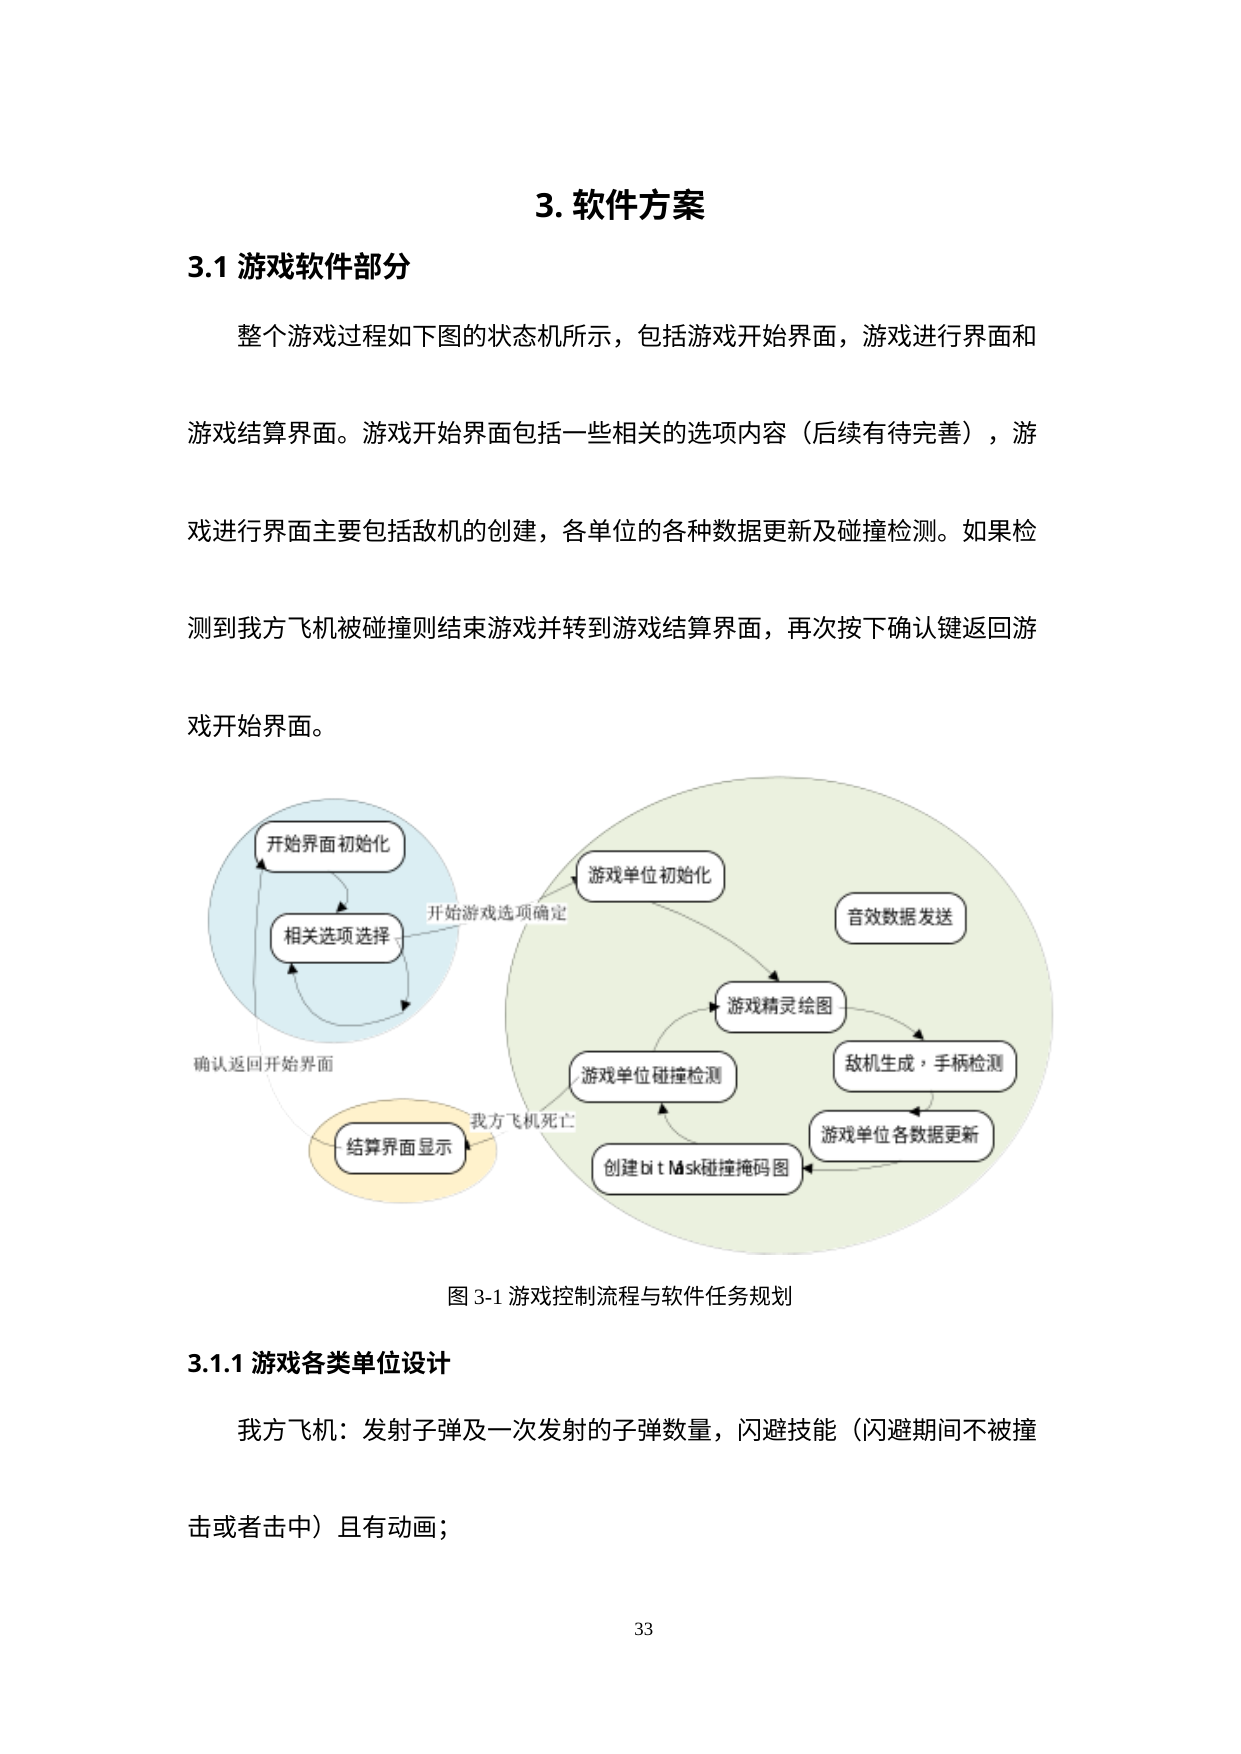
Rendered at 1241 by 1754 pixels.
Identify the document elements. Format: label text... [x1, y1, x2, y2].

text 3.1.1 游戏各类单位设计 [187, 1343, 1053, 1380]
text 整个游戏过程如下图的状态机所示，包括游戏开始界面，游戏进行界面和游戏结算界面。游戏开始界面包括一些相关的选项内容（后续有待完善），游戏进行界面主要包括敌机的创建，各单位的各种数据更新及碰撞检测。如果检测到我方飞机被碰撞则结束游戏并转到游戏结算界面，再次按下确认键返回游戏开始界面。 [187, 302, 1053, 757]
subtitle 3.1 游戏软件部分 [187, 243, 1053, 286]
subtitle 软件方案 [187, 178, 1053, 227]
text 我方飞机：发射子弹及一次发射的子弹数量，闪避技能（闪避期间不被撞击或者击中）且有动画； [187, 1396, 1053, 1558]
text 图3-1 游戏控制流程与软件任务规划 [187, 775, 1053, 1311]
